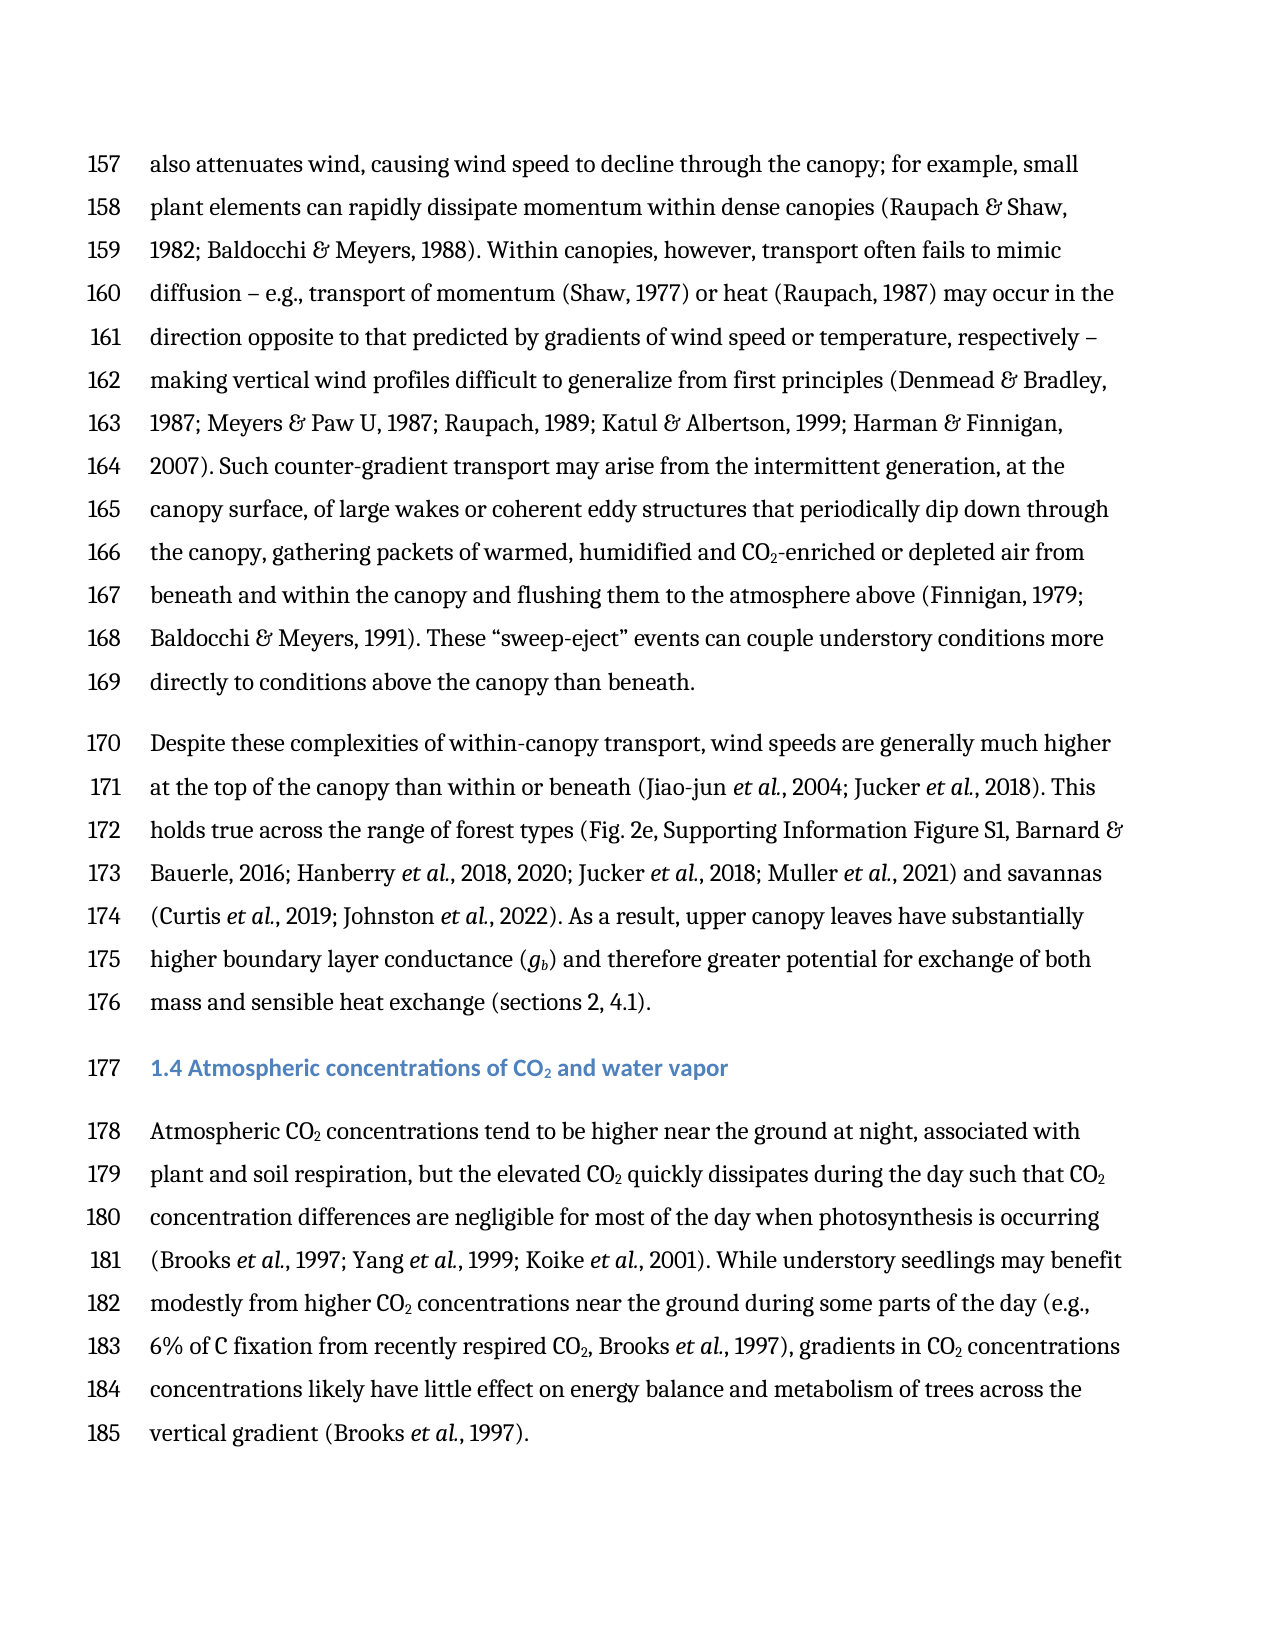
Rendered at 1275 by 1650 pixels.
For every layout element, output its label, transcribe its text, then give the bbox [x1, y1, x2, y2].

subtitle 1.4 Atmospheric concentrations of CO2 and water vapor [150, 1052, 1125, 1083]
text Atmospheric CO2 concentrations tend to be higher near the ground at night, associated with plant and soil respiration, but the elevated CO2 quickly dissipates during the day such that CO2 concentration differences are negligible for most of the day when photosynthesis is occurring (Brooks et al., 1997; Yang et al., 1999; Koike et al., 2001). While understory seedlings may benefit modestly from higher CO2 concentrations near the ground during some parts of the day (e.g., 6% of C fixation from recently respired CO2, Brooks et al., 1997), gradients in CO2 concentrations concentrations likely have little effect on energy balance and metabolism of trees across the vertical gradient (Brooks et al., 1997). [150, 1117, 1125, 1447]
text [150, 150, 1125, 696]
text Despite these complexities of within-canopy transport, wind speeds are generally much higher at the top of the canopy than within or beneath (Jiao-jun et al., 2004; Jucker et al., 2018). This holds true across the range of forest types (Fig. 2e, Supporting Information Figure S1, Barnard & Bauerle, 2016; Hanberry et al., 2018, 2020; Jucker et al., 2018; Muller et al., 2021) and savannas (Curtis et al., 2019; Johnston et al., 2022). As a result, upper canopy leaves have substantially higher boundary layer conductance (gb) and therefore greater potential for exchange of both mass and sensible heat exchange (sections 2, 4.1). [150, 729, 1125, 1017]
